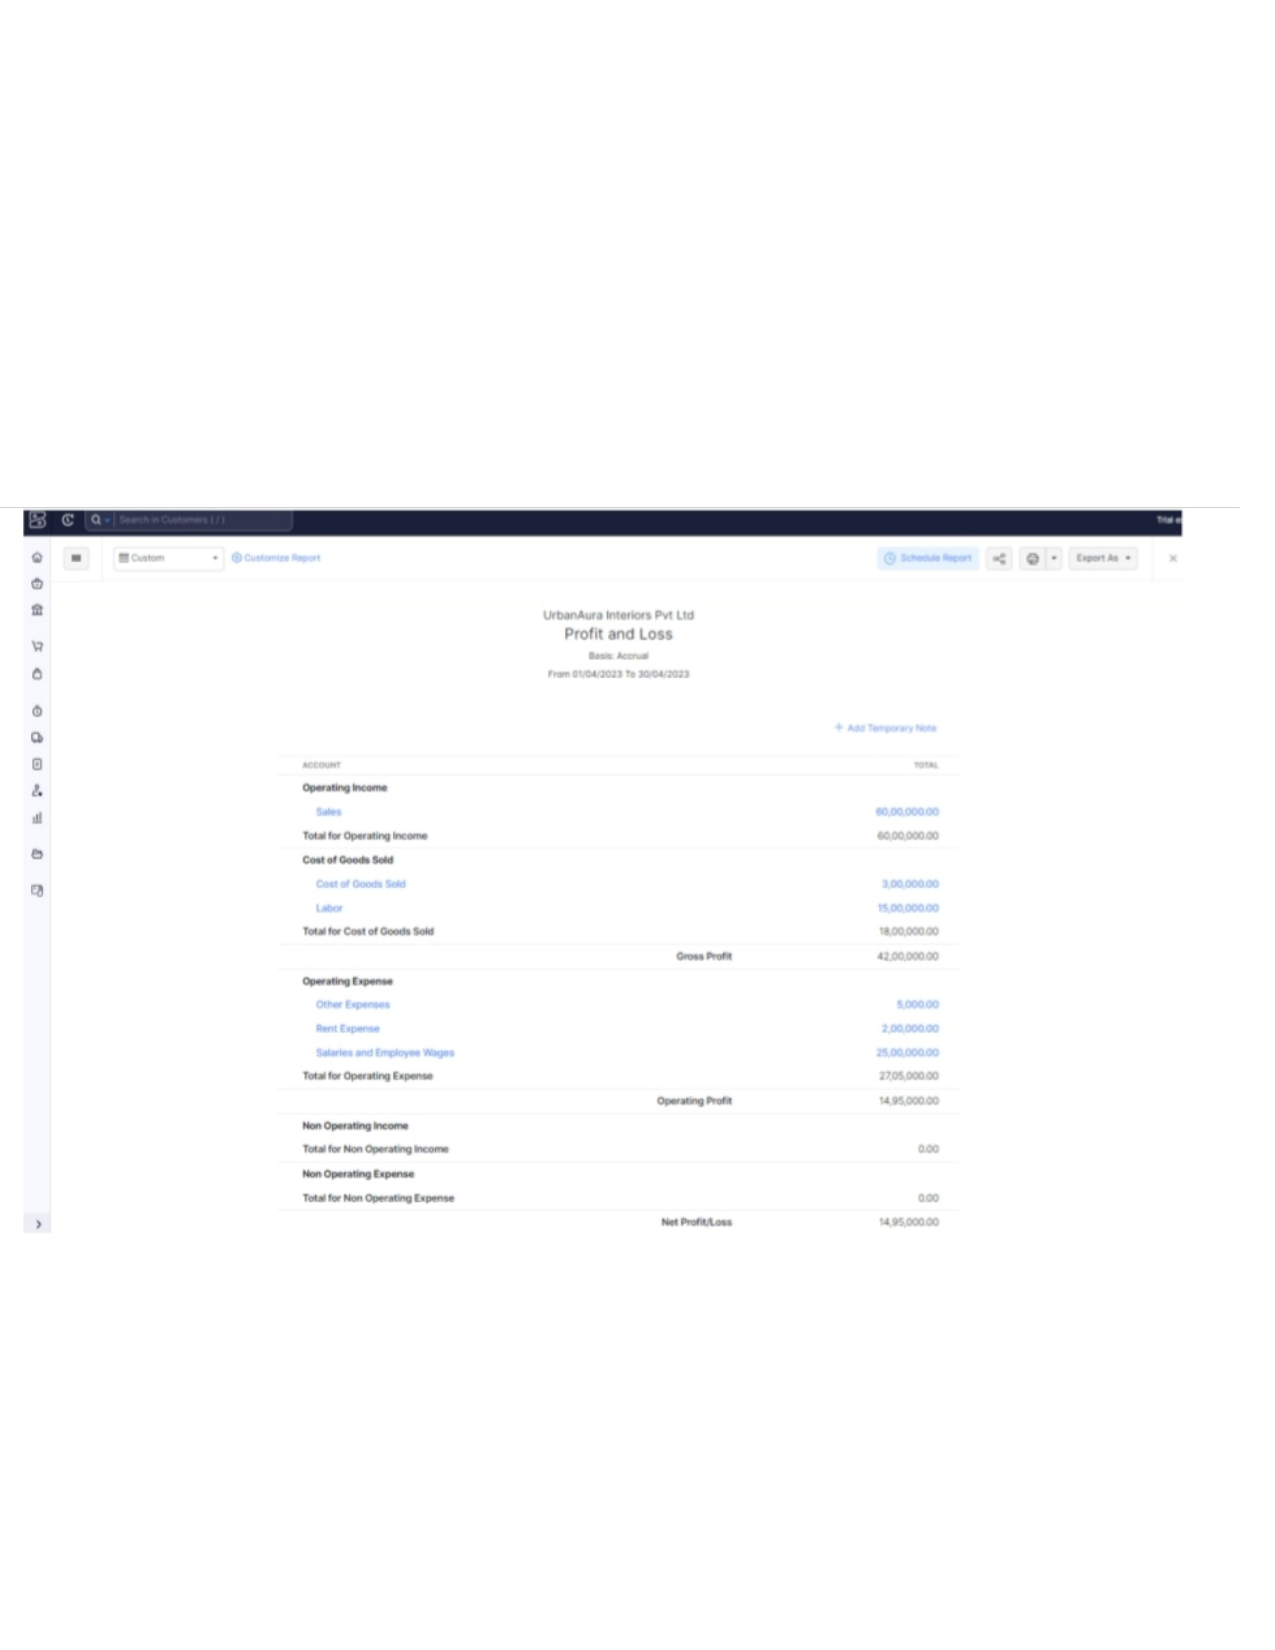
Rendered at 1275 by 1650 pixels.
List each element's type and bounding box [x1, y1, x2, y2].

picture [0, 506, 1240, 1248]
